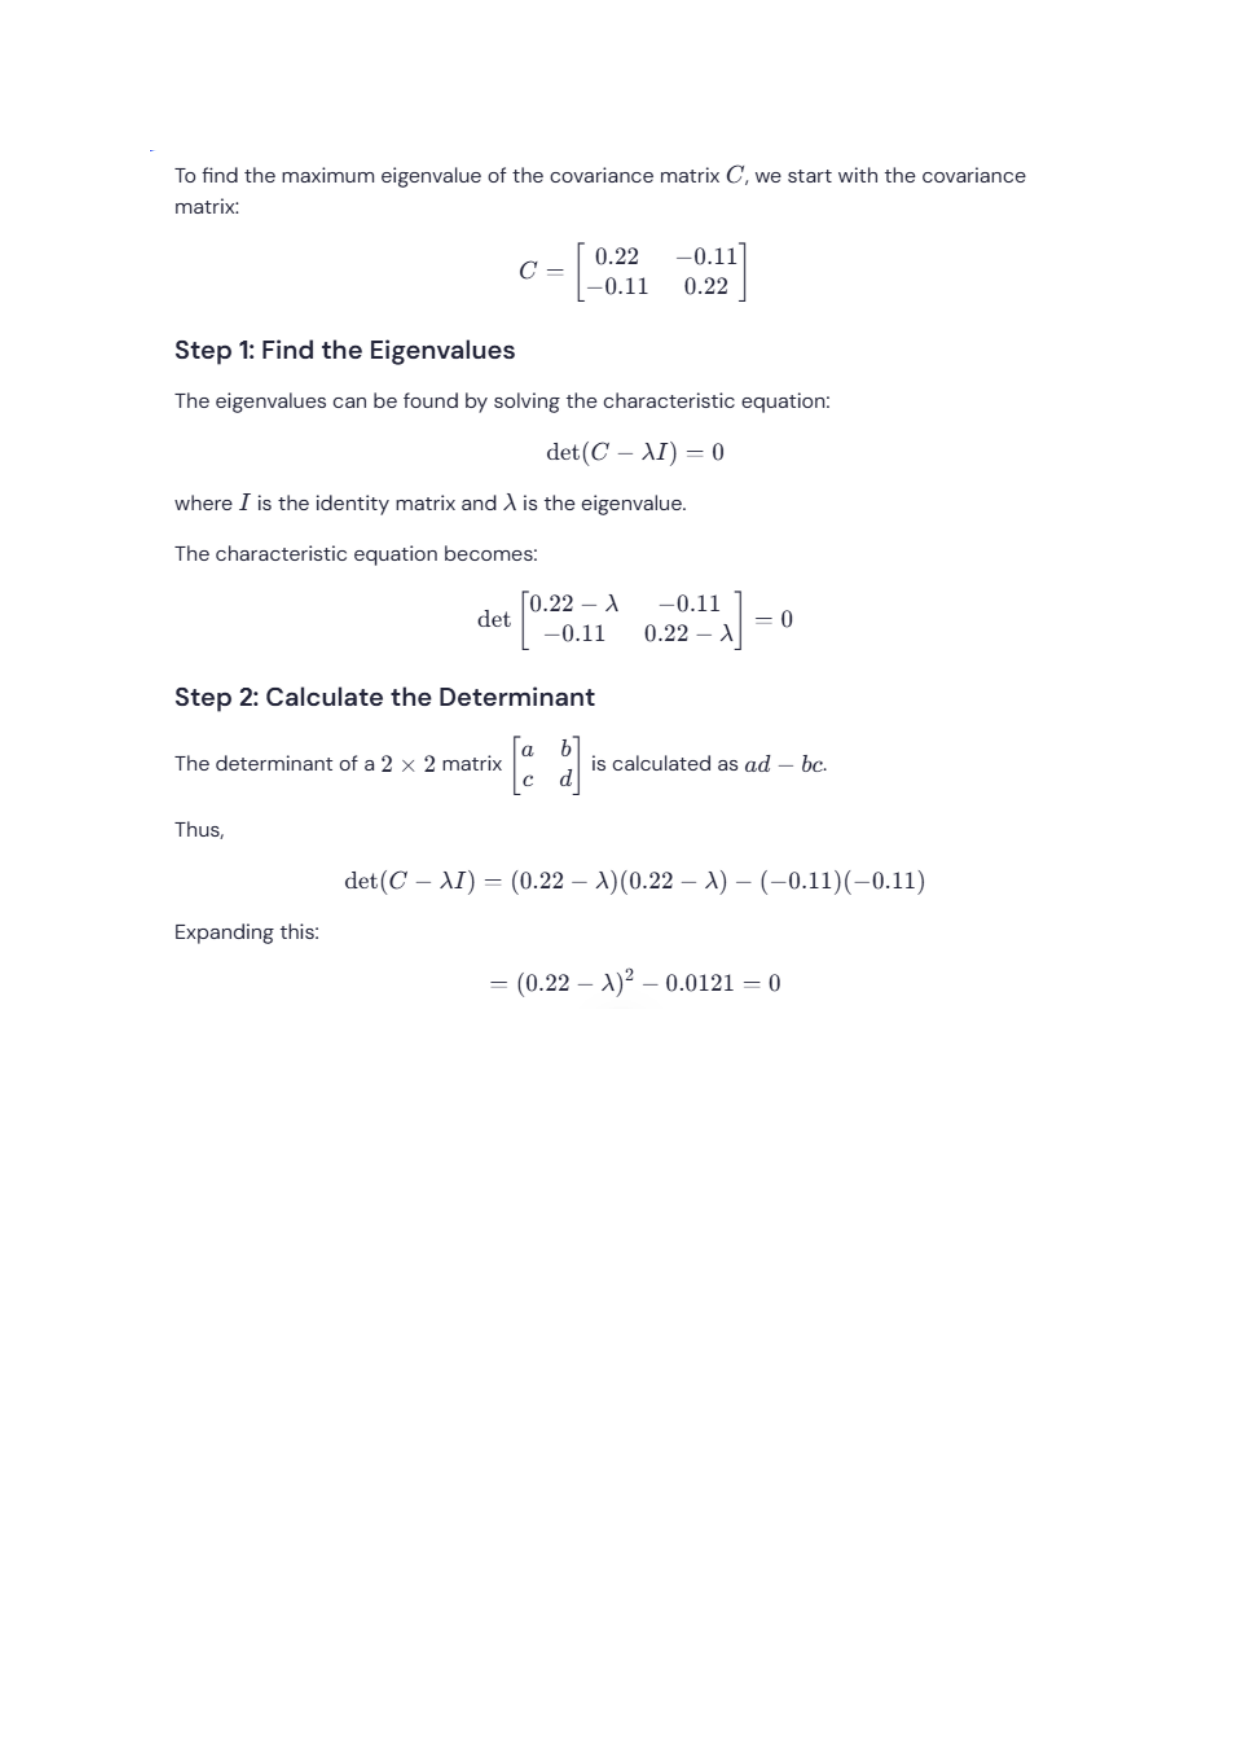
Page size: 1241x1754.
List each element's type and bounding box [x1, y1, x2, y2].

picture [150, 150, 1091, 1009]
